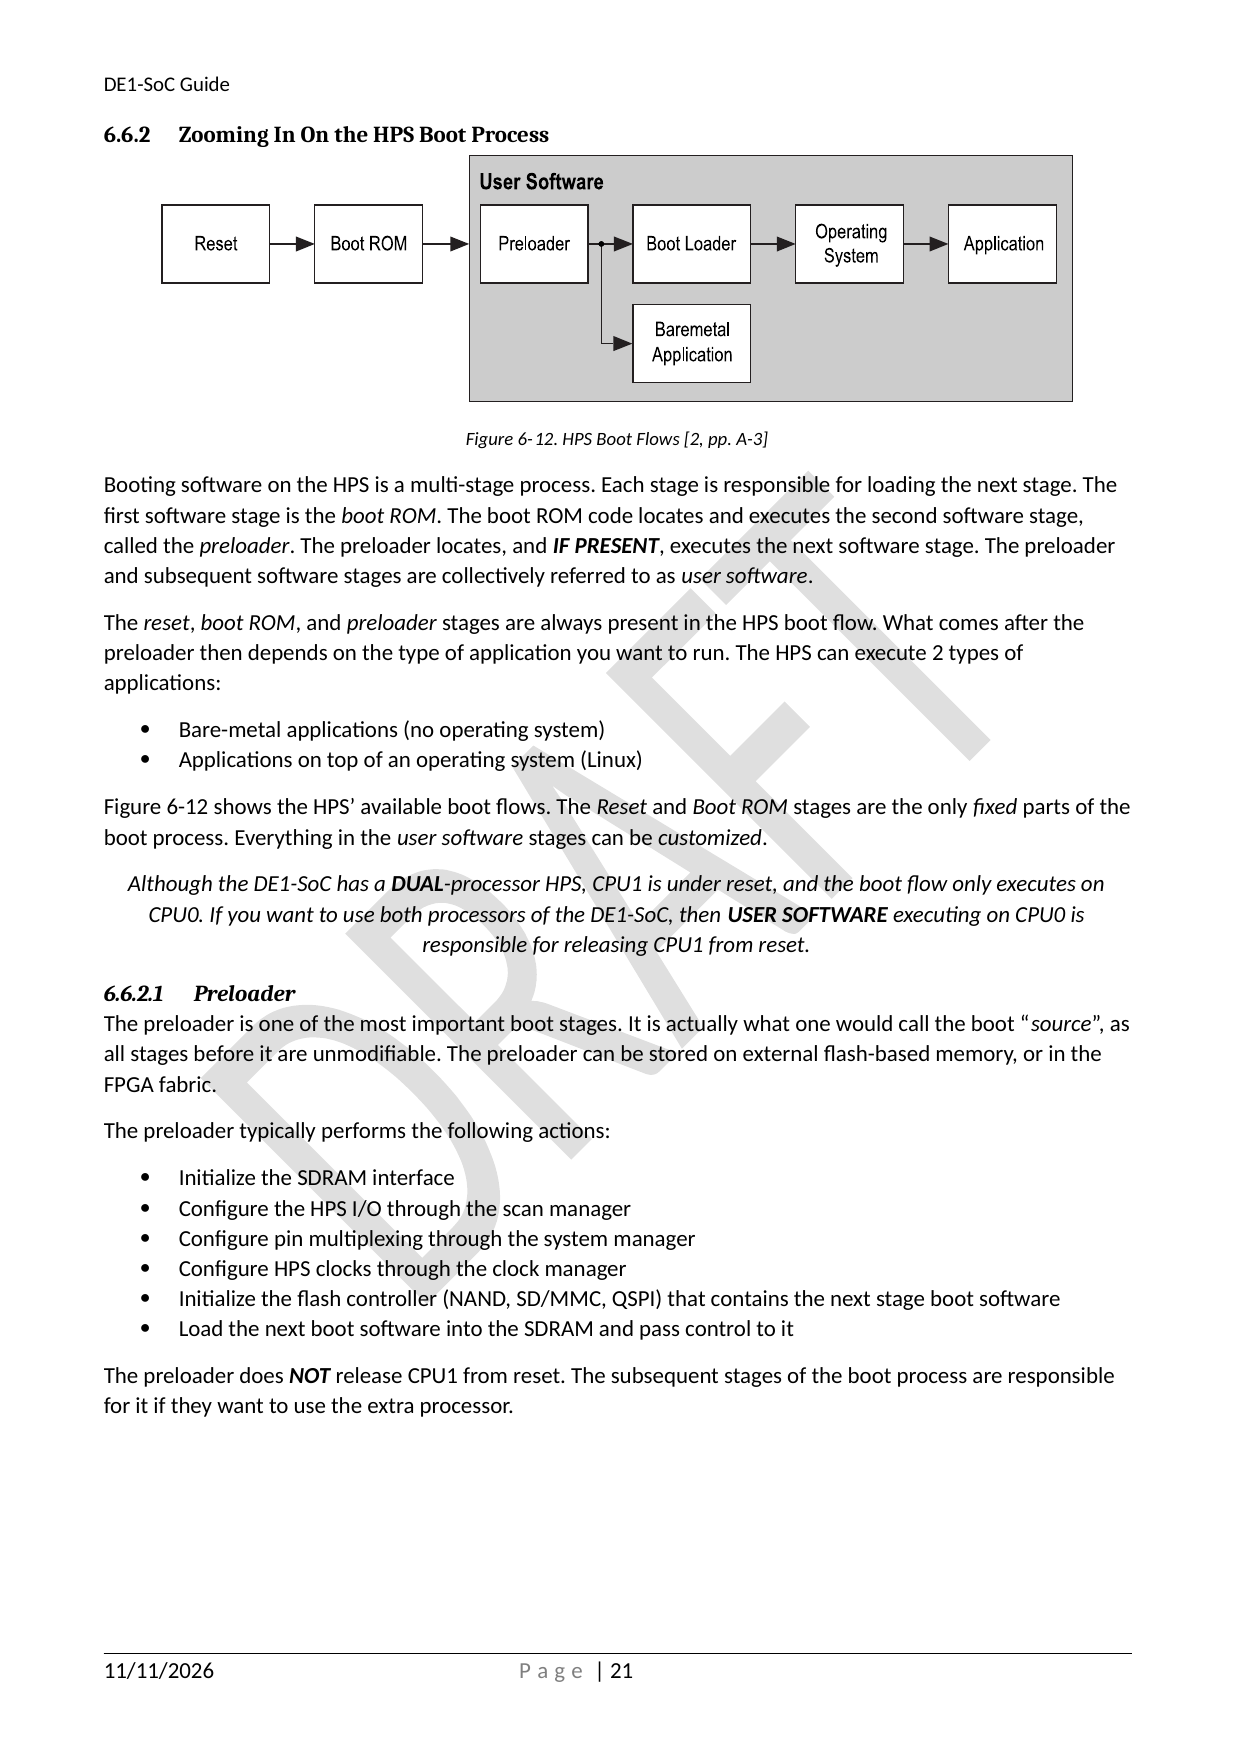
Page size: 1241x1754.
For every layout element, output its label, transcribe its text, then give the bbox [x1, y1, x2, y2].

list Applications on top of an operating system (Linux) [141, 746, 1132, 773]
text The preloader typically performs the following actions: [103, 1117, 1132, 1145]
text Booting software on the HPS is a multi-stage process. Each stage is responsible for loading the next stage. The first software stage is the boot ROM. The boot ROM code locates and executes the second software stage, called the preloader. The preloader locates, and if present, executes the next software stage. The preloader and subsequent software stages are collectively referred to as user software. [103, 471, 1132, 589]
list Configure pin multiplexing through the system manager [141, 1224, 1132, 1252]
subtitle Zooming In On the HPS Boot Process [103, 122, 1132, 148]
list Configure the HPS I/O through the scan manager [141, 1194, 1132, 1222]
list Load the next boot software into the SDRAM and pass control to it [141, 1314, 1132, 1343]
text Although the DE1-SoC has a dual-processor HPS, CPU1 is under reset, and the boot flow only executes on CPU0. If you want to use both processors of the DE1-SoC, then User software executing on CPU0 is responsible for releasing CPU1 from reset. [103, 869, 1132, 958]
list Initialize the SDRAM interface [141, 1163, 1132, 1192]
list Bare-metal applications (no operating system) [141, 715, 1132, 743]
text The preloader is one of the most important boot stages. It is actually what one would call the boot “source”, as all stages before it are unmodifiable. The preloader can be stored on external flash-based memory, or in the FPGA fabric. [103, 1009, 1132, 1098]
list Configure HPS clocks through the clock manager [141, 1254, 1132, 1282]
list Initialize the flash controller (NAND, SD/MMC, QSPI) that contains the next stage boot software [141, 1284, 1132, 1312]
text Figure 6-8. HPS Boot Flows [103, 427, 1132, 450]
text The preloader does not release CPU1 from reset. The subsequent stages of the boot process are responsible for it if they want to use the extra processor. [103, 1361, 1132, 1420]
subtitle Preloader [103, 981, 1132, 1007]
text The reset, boot ROM, and preloader stages are always present in the HPS boot flow. What comes after the preloader then depends on the type of application you want to run. The HPS can execute 2 types of applications: [103, 608, 1132, 696]
